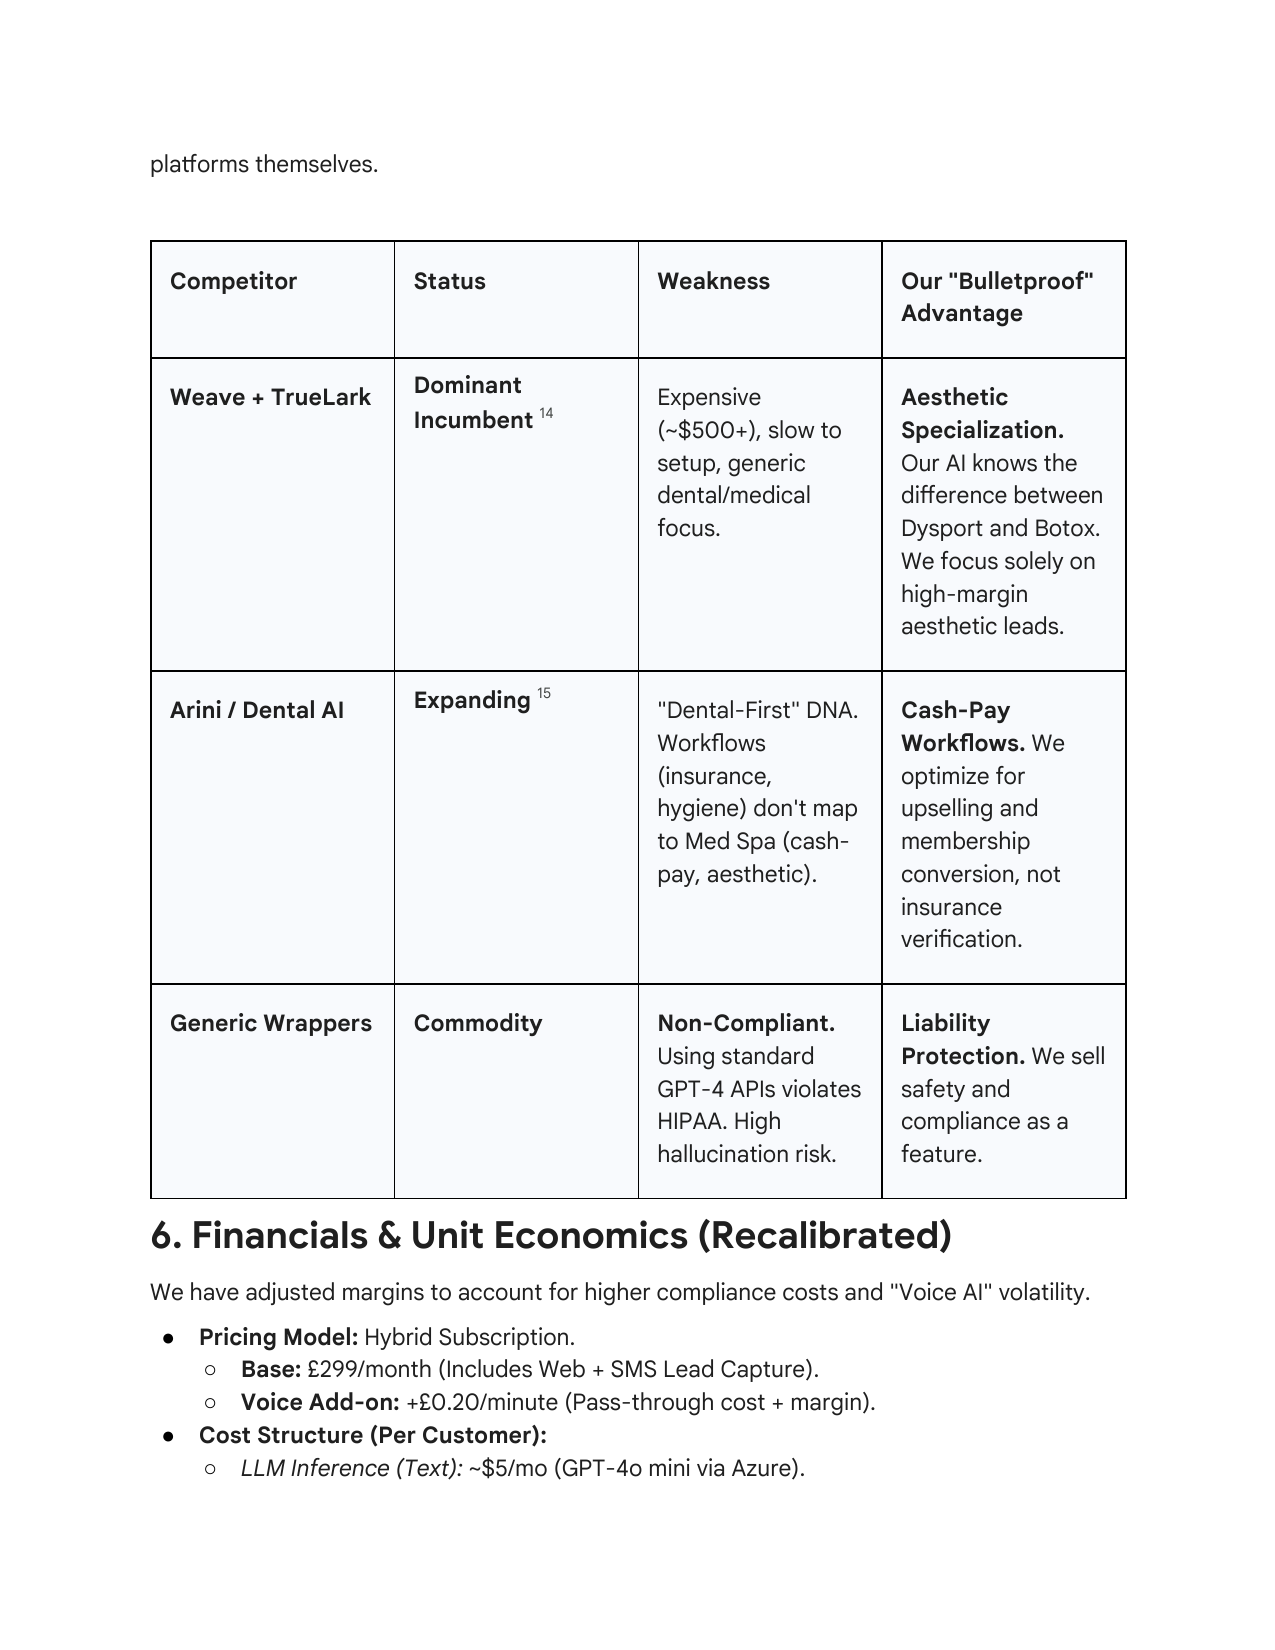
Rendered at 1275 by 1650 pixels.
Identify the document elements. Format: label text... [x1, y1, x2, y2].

table_header Weakness [639, 242, 881, 357]
subtitle 6. Financials & Unit Economics (Recalibrated) [150, 1212, 1125, 1259]
table_cell Aesthetic Specialization. Our AI knows the difference between Dysport and Botox. We focus solely on high-margin aesthetic leads. [883, 359, 1125, 670]
list LLM Inference (Text): ~$5/mo (GPT-4o mini via Azure). [203, 1454, 1125, 1483]
table_cell Expensive (~$500+), slow to setup, generic dental/medical focus. [639, 359, 881, 670]
list Voice Add-on: +£0.20/minute (Pass-through cost + margin). [203, 1388, 1125, 1417]
table_cell Weave + TrueLark [152, 359, 394, 670]
list Cost Structure (Per Customer): [161, 1421, 1125, 1450]
table_cell "Dental-First" DNA. Workflows (insurance, hygiene) don't map to Med Spa (cash-pay, aesthetic). [639, 672, 881, 983]
table_cell Liability Protection. We sell safety and compliance as a feature. [883, 985, 1125, 1198]
table_cell Non-Compliant. Using standard GPT-4 APIs violates HIPAA. High hallucination risk. [639, 985, 881, 1198]
table_header Status [395, 242, 638, 357]
table_cell Expanding 15 [395, 672, 638, 983]
table_cell Generic Wrappers [152, 985, 394, 1198]
list Pricing Model: Hybrid Subscription. [161, 1323, 1125, 1352]
text We have adjusted margins to account for higher compliance costs and "Voice AI" volatility. [150, 1278, 1125, 1307]
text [150, 150, 1125, 179]
table_cell Cash-Pay Workflows. We optimize for upselling and membership conversion, not insurance verification. [883, 672, 1125, 983]
table_cell Dominant Incumbent 14 [395, 359, 638, 670]
table_cell Commodity [395, 985, 638, 1198]
list Base: £299/month (Includes Web + SMS Lead Capture). [203, 1356, 1125, 1384]
table_cell Arini / Dental AI [152, 672, 394, 983]
table_header Competitor [152, 242, 394, 357]
table_header Our "Bulletproof" Advantage [883, 242, 1125, 357]
